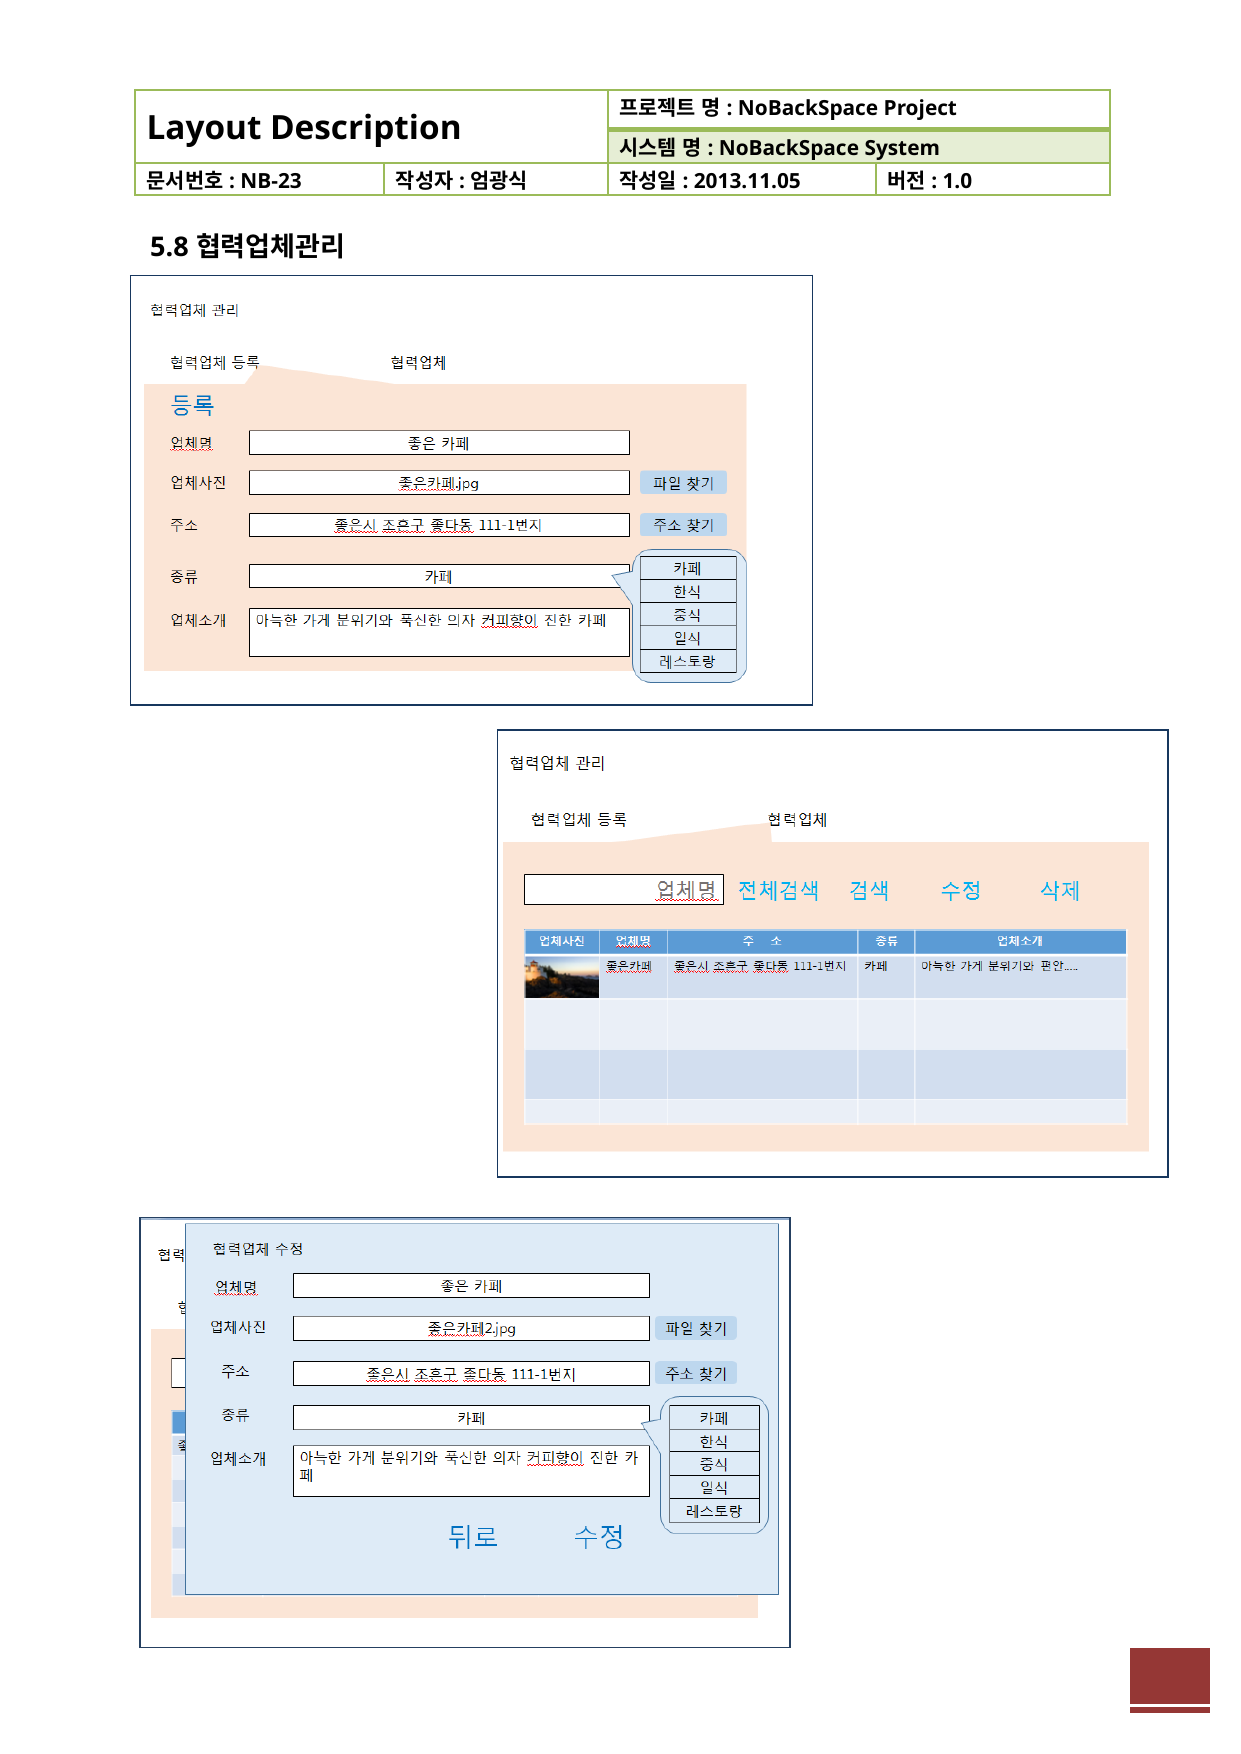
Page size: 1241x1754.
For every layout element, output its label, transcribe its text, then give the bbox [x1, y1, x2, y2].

picture [498, 731, 1167, 1176]
picture [131, 276, 812, 704]
text 5.8 협력업체관리 [150, 225, 1090, 264]
picture [141, 1218, 789, 1647]
